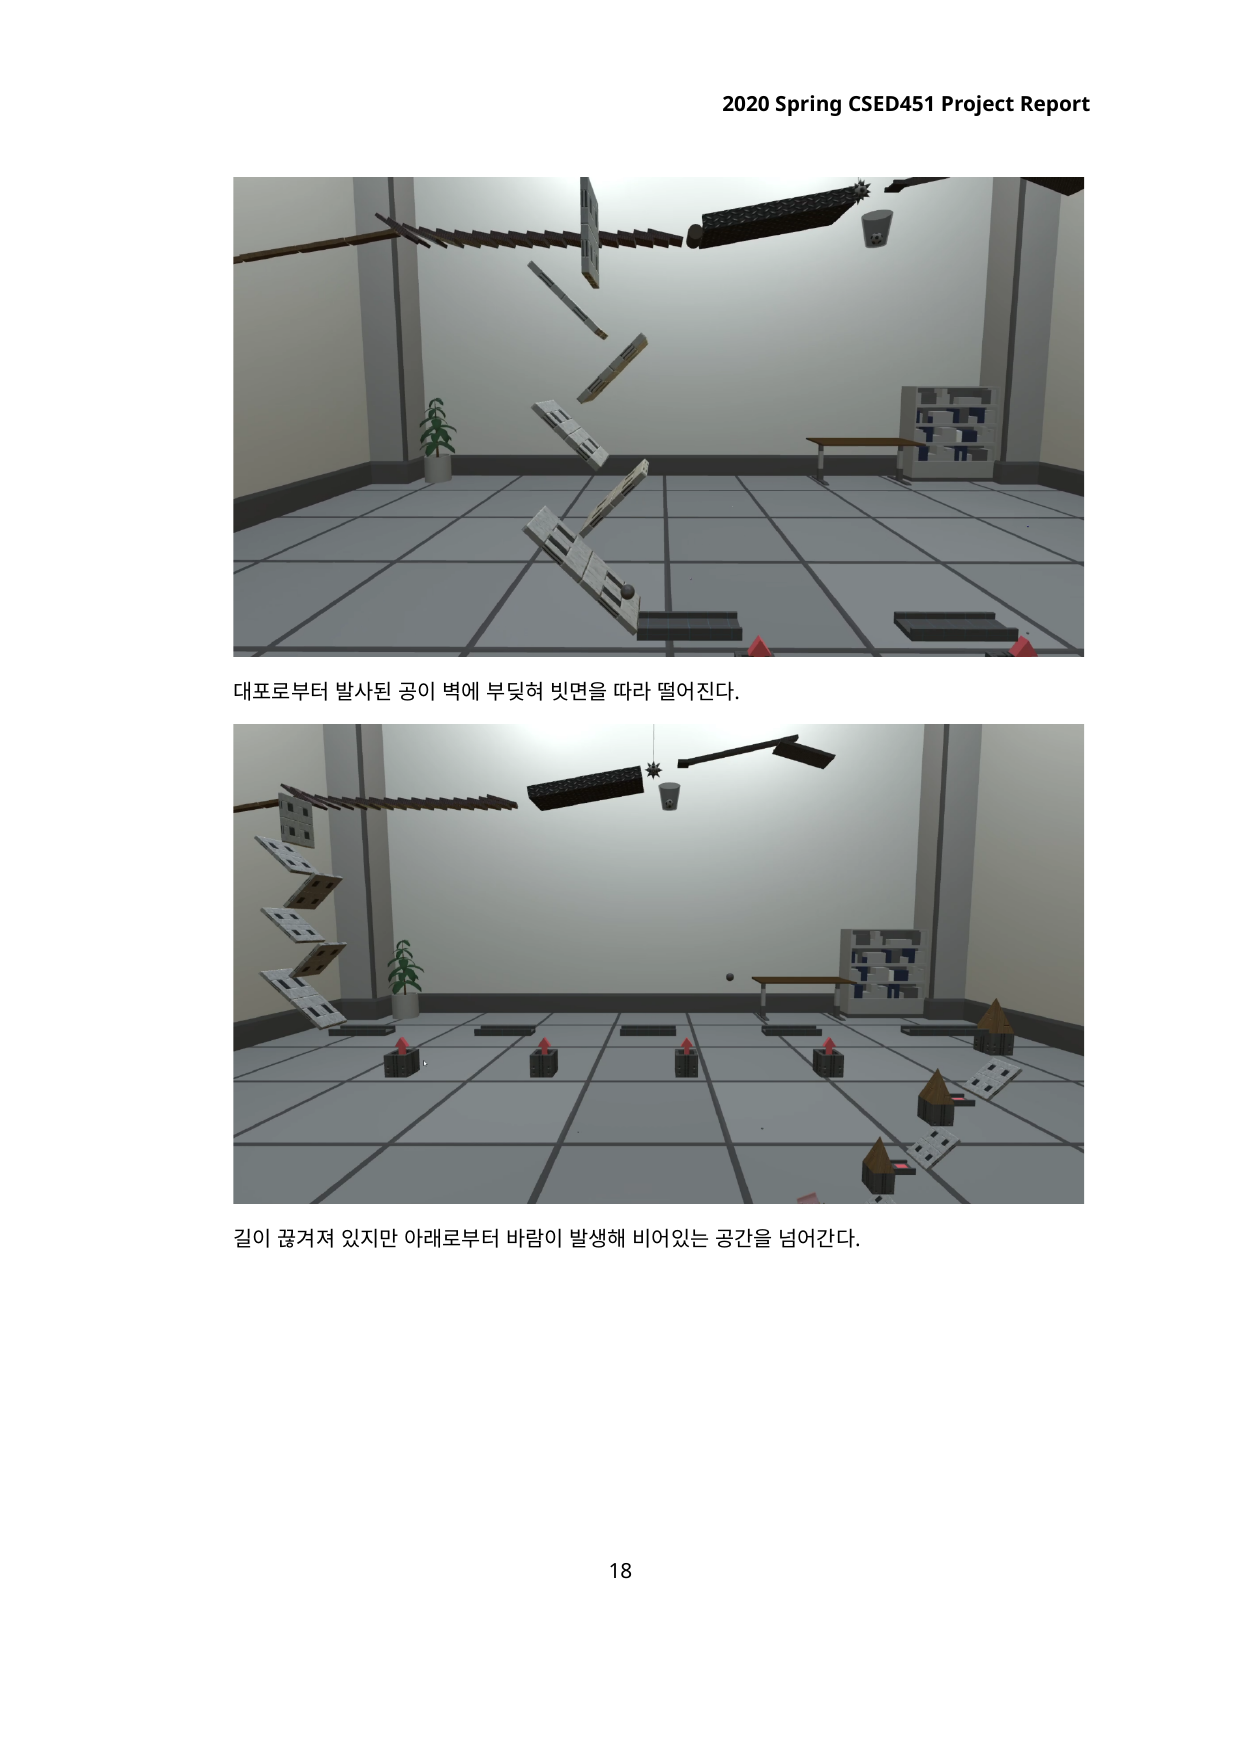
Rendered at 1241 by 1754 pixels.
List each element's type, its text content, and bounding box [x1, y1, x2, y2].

picture [233, 177, 1085, 657]
picture [233, 724, 1085, 1204]
list 대포로부터 발사된 공이 벽에 부딪혀 빗면을 따라 떨어진다. [233, 675, 1090, 705]
list 길이 끊겨져 있지만 아래로부터 바람이 발생해 비어있는 공간을 넘어간다. [233, 1222, 1090, 1252]
